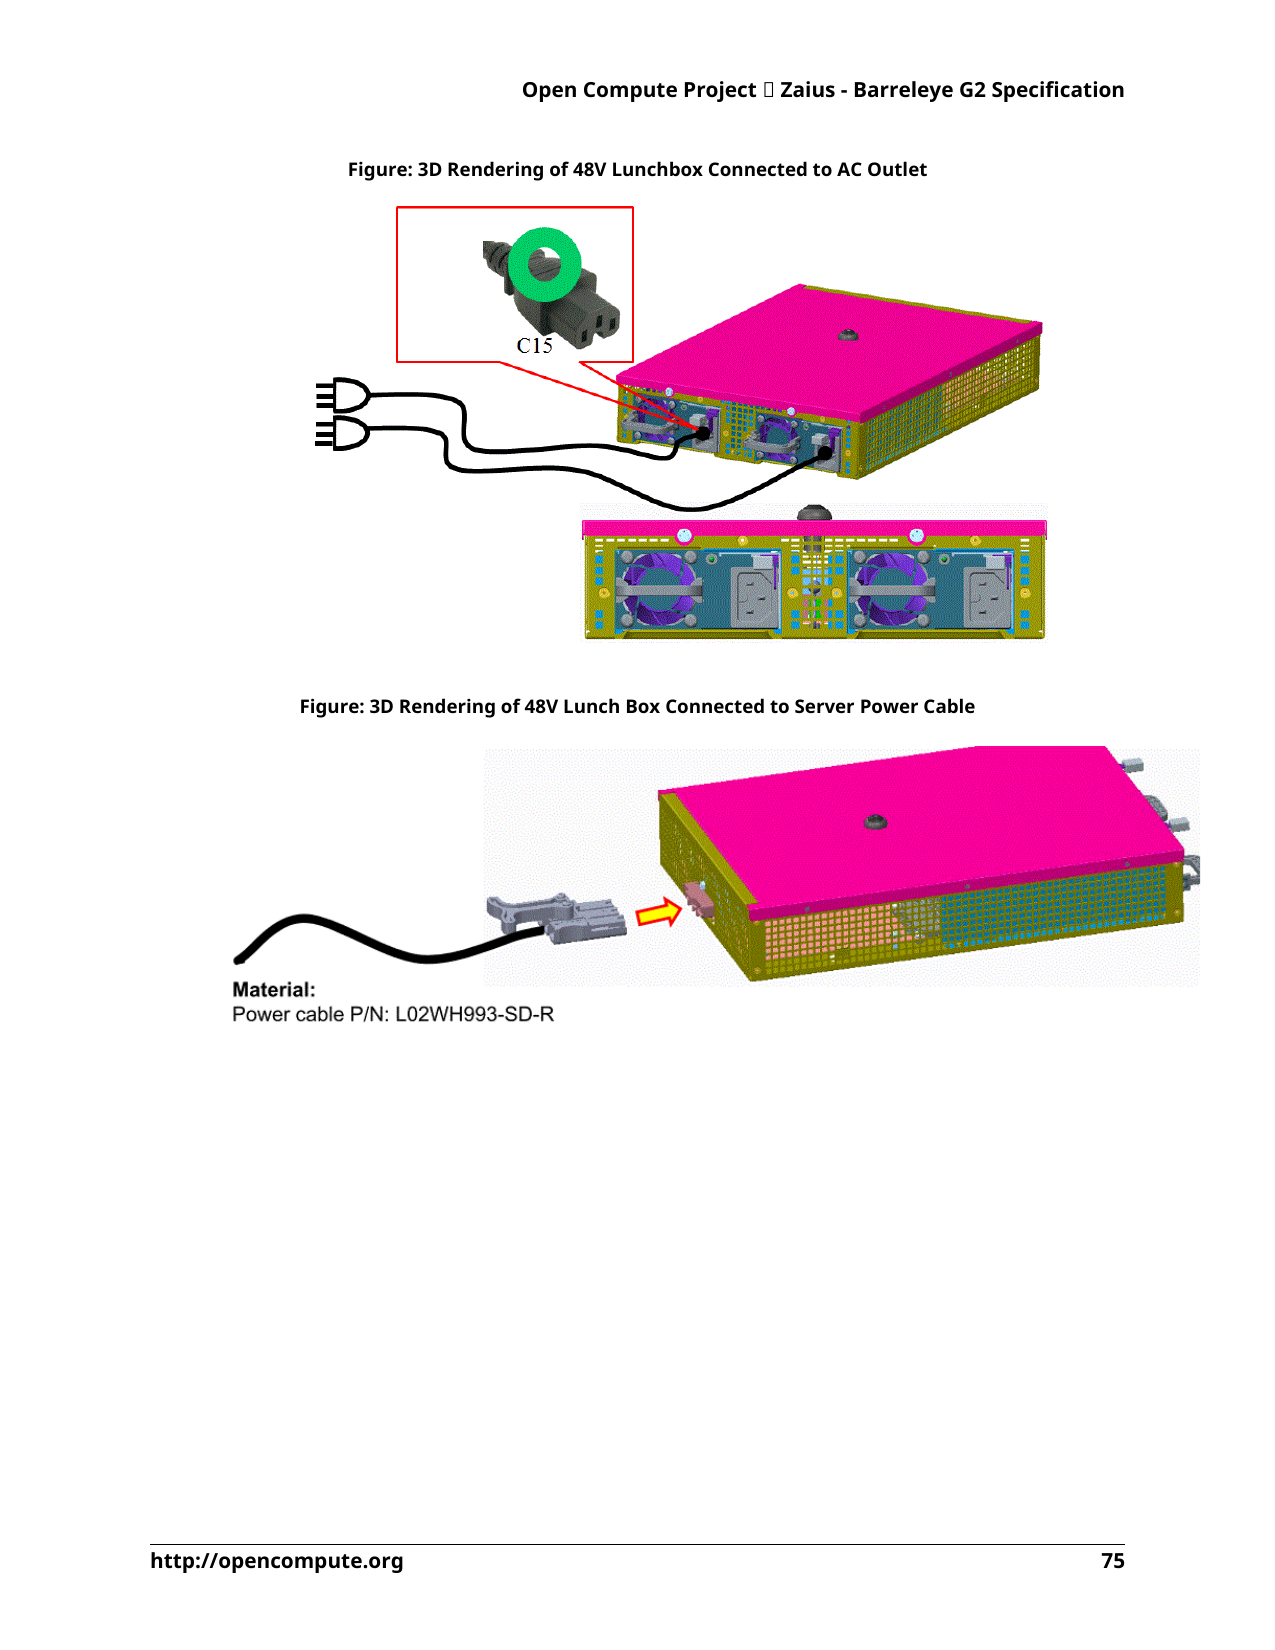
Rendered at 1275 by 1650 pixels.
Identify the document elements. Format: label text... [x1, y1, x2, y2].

picture [295, 200, 1055, 653]
text Figure: 3D Rendering of 48V Lunchbox Connected to AC Outlet [150, 150, 1125, 187]
picture [225, 746, 1200, 1104]
text Figure: 3D Rendering of 48V Lunch Box Connected to Server Power Cable [150, 687, 1125, 725]
